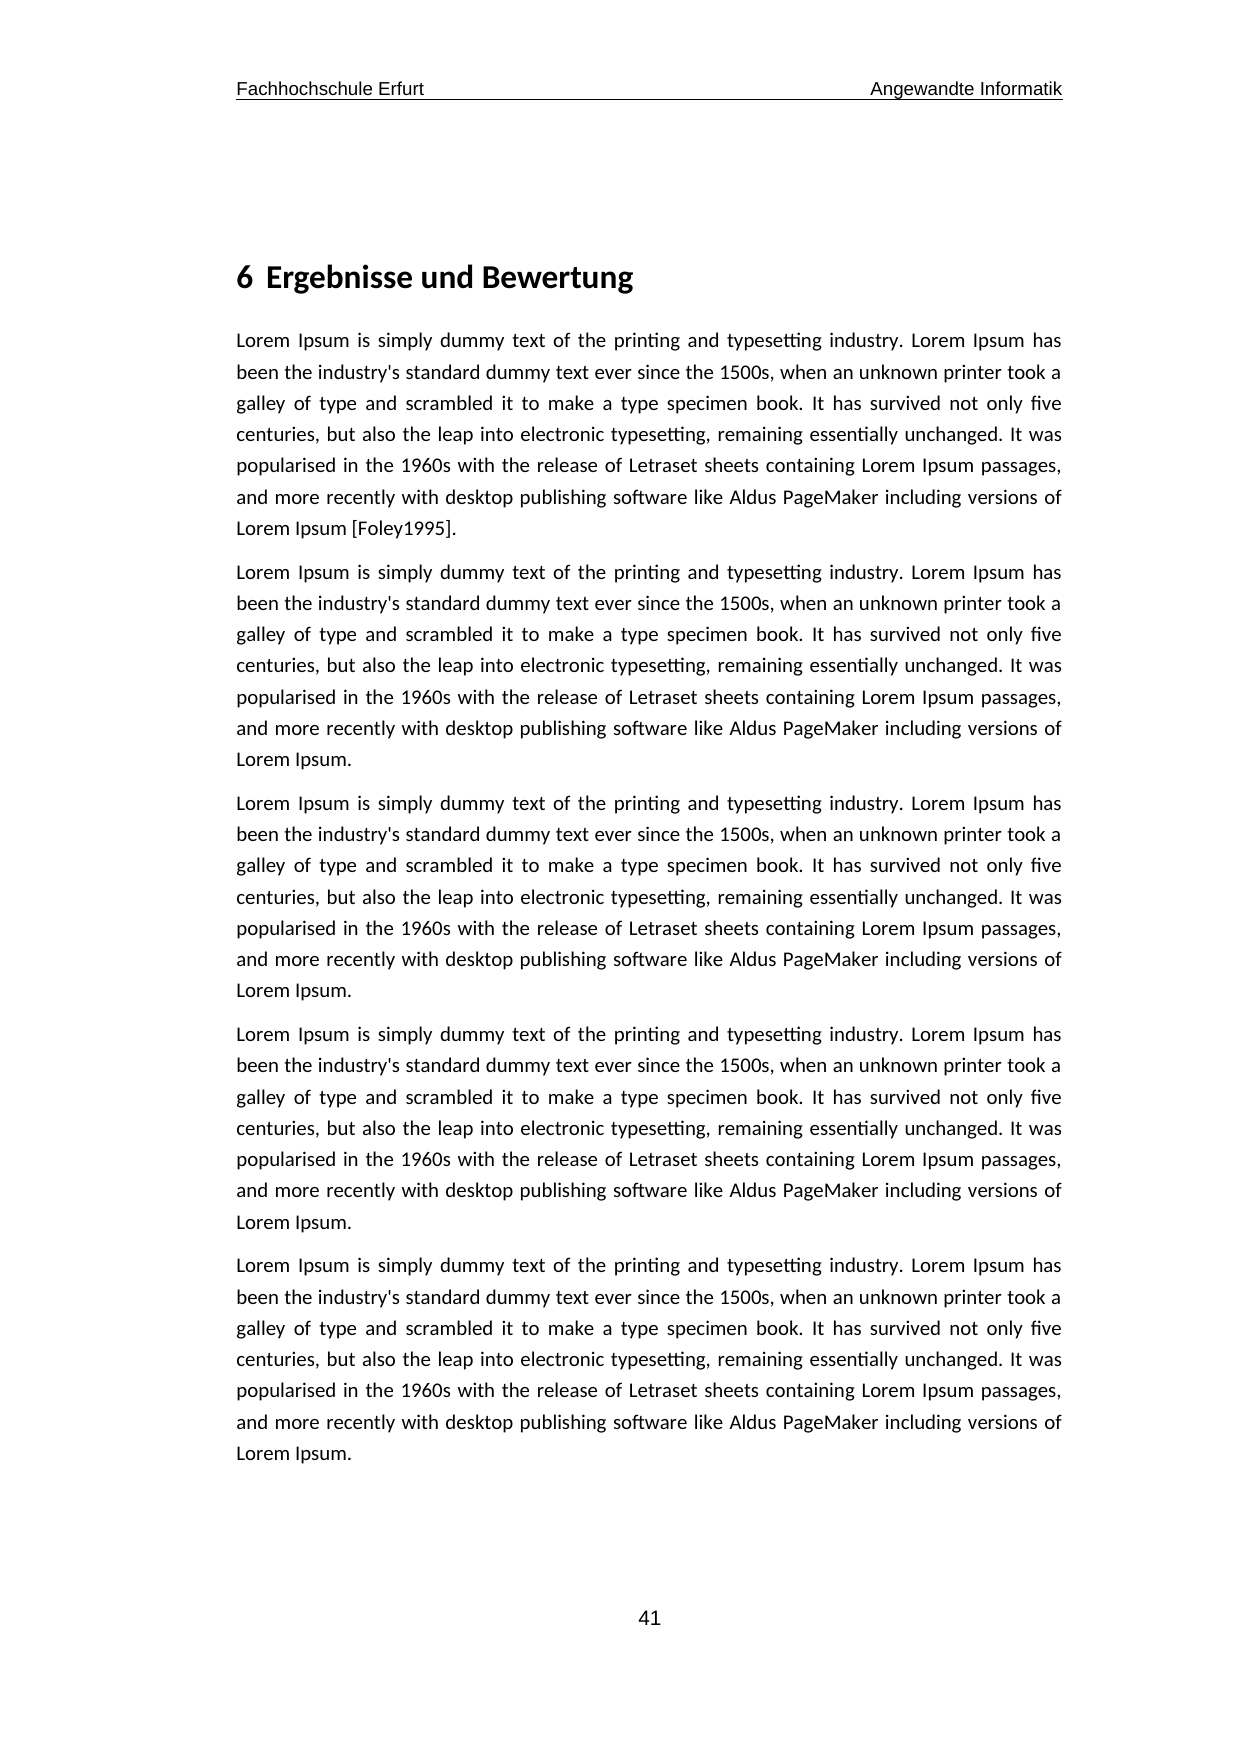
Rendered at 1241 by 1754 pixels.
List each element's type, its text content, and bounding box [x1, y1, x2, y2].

subtitle Ergebnisse und Bewertung [236, 256, 1063, 297]
text Lorem Ipsum is simply dummy text of the printing and typesetting industry. Lorem Ipsum has been the industry's standard dummy text ever since the 1500s, when an unknown printer took a galley of type and scrambled it to make a type specimen book. It has survived not only five centuries, but also the leap into electronic typesetting, remaining essentially unchanged. It was popularised in the 1960s with the release of Letraset sheets containing Lorem Ipsum passages, and more recently with desktop publishing software like Aldus PageMaker including versions of Lorem Ipsum [Foley1995]. [236, 322, 1063, 541]
